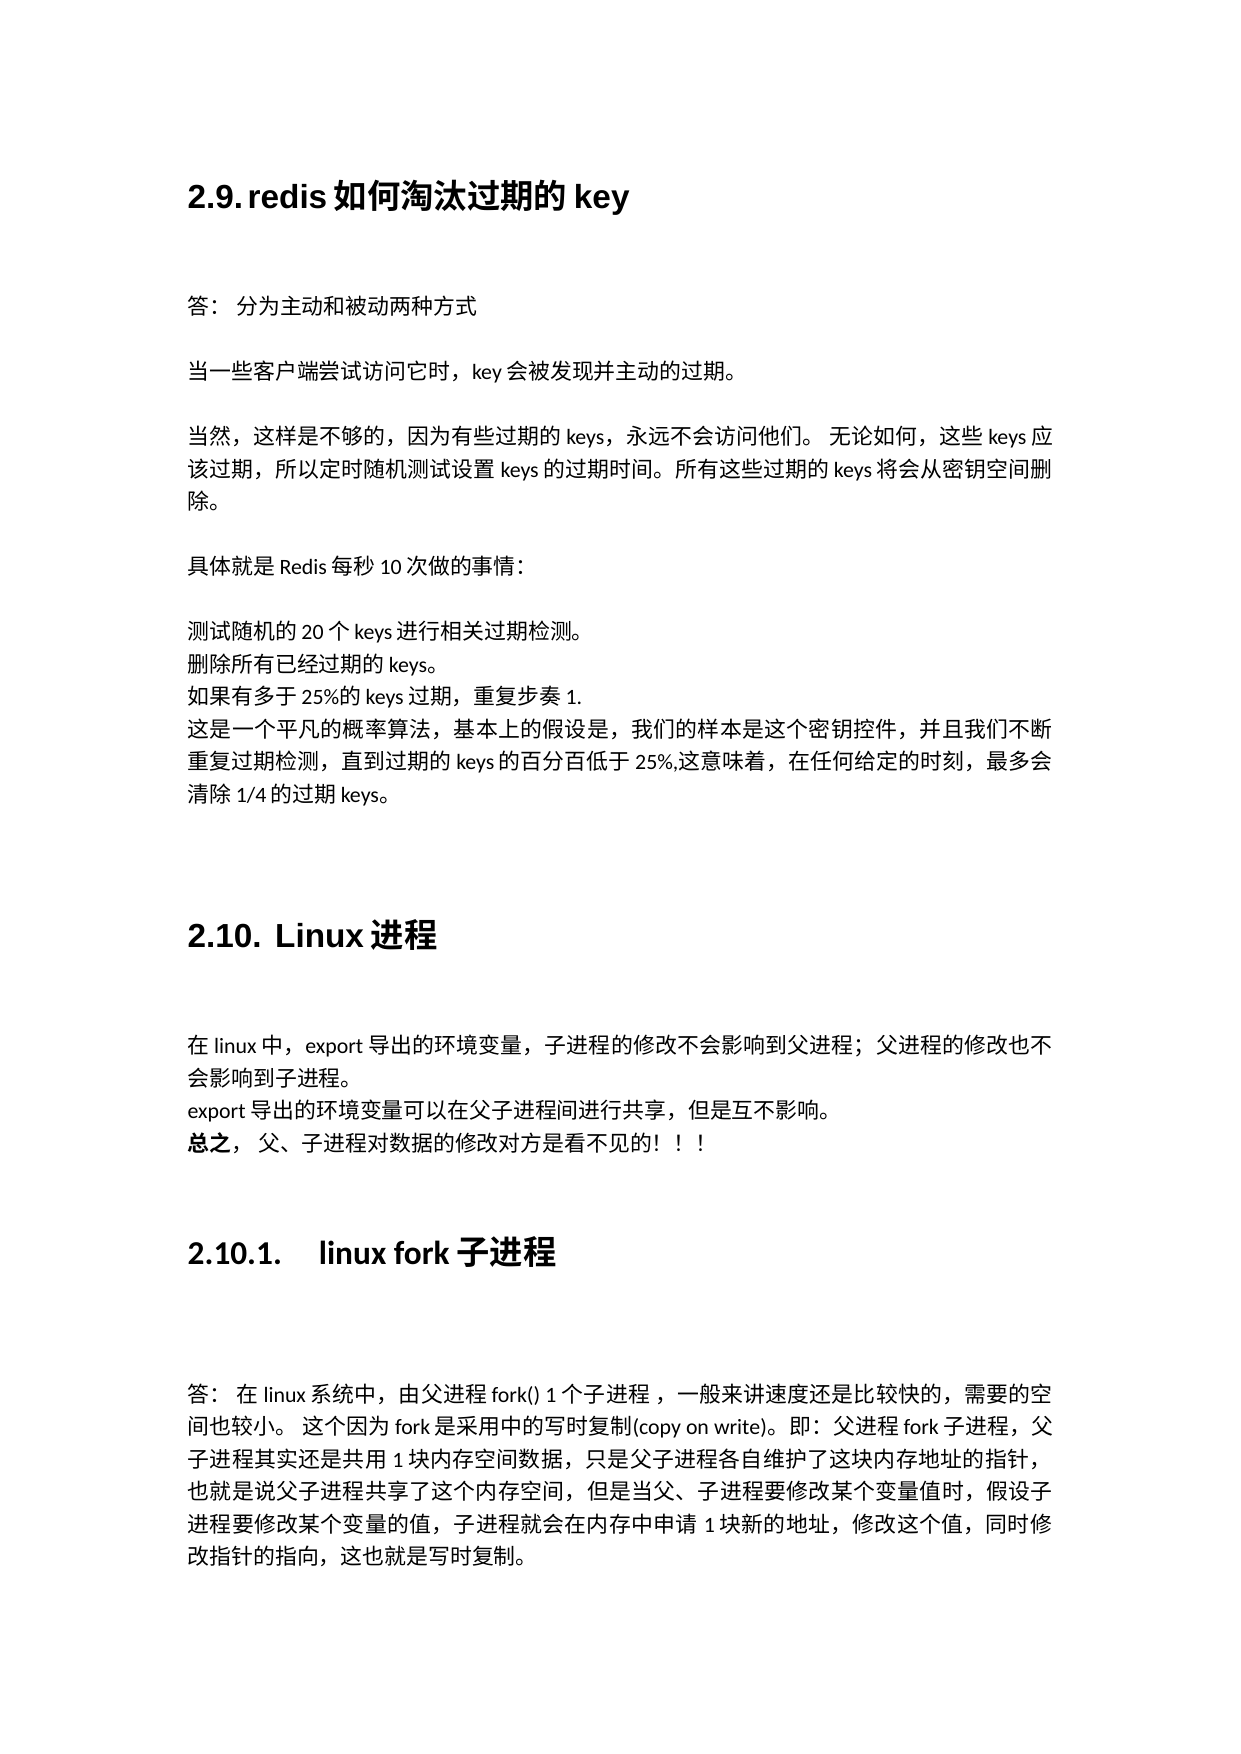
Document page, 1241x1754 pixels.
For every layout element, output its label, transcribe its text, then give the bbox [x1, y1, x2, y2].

subtitle linux fork子进程 [187, 1217, 1053, 1282]
text 答： 在linux系统中，由父进程fork() 1 个子进程 ，一般来讲速度还是比较快的，需要的空间也较小。 这个因为fork是采用中的写时复制(copy on write)。即：父进程fork子进程，父子进程其实还是共用1块内存空间数据，只是父子进程各自维护了这块内存地址的指针，也就是说父子进程共享了这个内存空间，但是当父、子进程要修改某个变量值时，假设子进程要修改某个变量的值，子进程就会在内存中申请1块新的地址，修改这个值，同时修改指针的指向，这也就是写时复制。 [187, 1376, 1053, 1571]
subtitle Linux进程 [187, 901, 1053, 966]
text export 导出的环境变量可以在父子进程间进行共享，但是互不影响。 [187, 1093, 1053, 1125]
list 总之， 父、子进程对数据的修改对方是看不见的！！！ [187, 1125, 1053, 1158]
text 当然，这样是不够的，因为有些过期的keys，永远不会访问他们。 无论如何，这些keys应该过期，所以定时随机测试设置keys的过期时间。所有这些过期的keys将会从密钥空间删除。 [187, 419, 1053, 516]
text 当一些客户端尝试访问它时，key会被发现并主动的过期。 [187, 354, 1053, 386]
text 答： 分为主动和被动两种方式 [187, 289, 1053, 321]
subtitle redis如何淘汰过期的key [187, 162, 1053, 227]
text 测试随机的20个keys进行相关过期检测。 [187, 614, 1053, 646]
text 具体就是Redis每秒10次做的事情： [187, 549, 1053, 581]
text 如果有多于25%的keys过期，重复步奏1. [187, 679, 1053, 711]
text 在linux中，export导出的环境变量，子进程的修改不会影响到父进程；父进程的修改也不会影响到子进程。 [187, 1028, 1053, 1093]
text 这是一个平凡的概率算法，基本上的假设是，我们的样本是这个密钥控件，并且我们不断重复过期检测，直到过期的keys的百分百低于25%,这意味着，在任何给定的时刻，最多会清除1/4的过期keys。 [187, 711, 1053, 809]
text 删除所有已经过期的keys。 [187, 646, 1053, 679]
